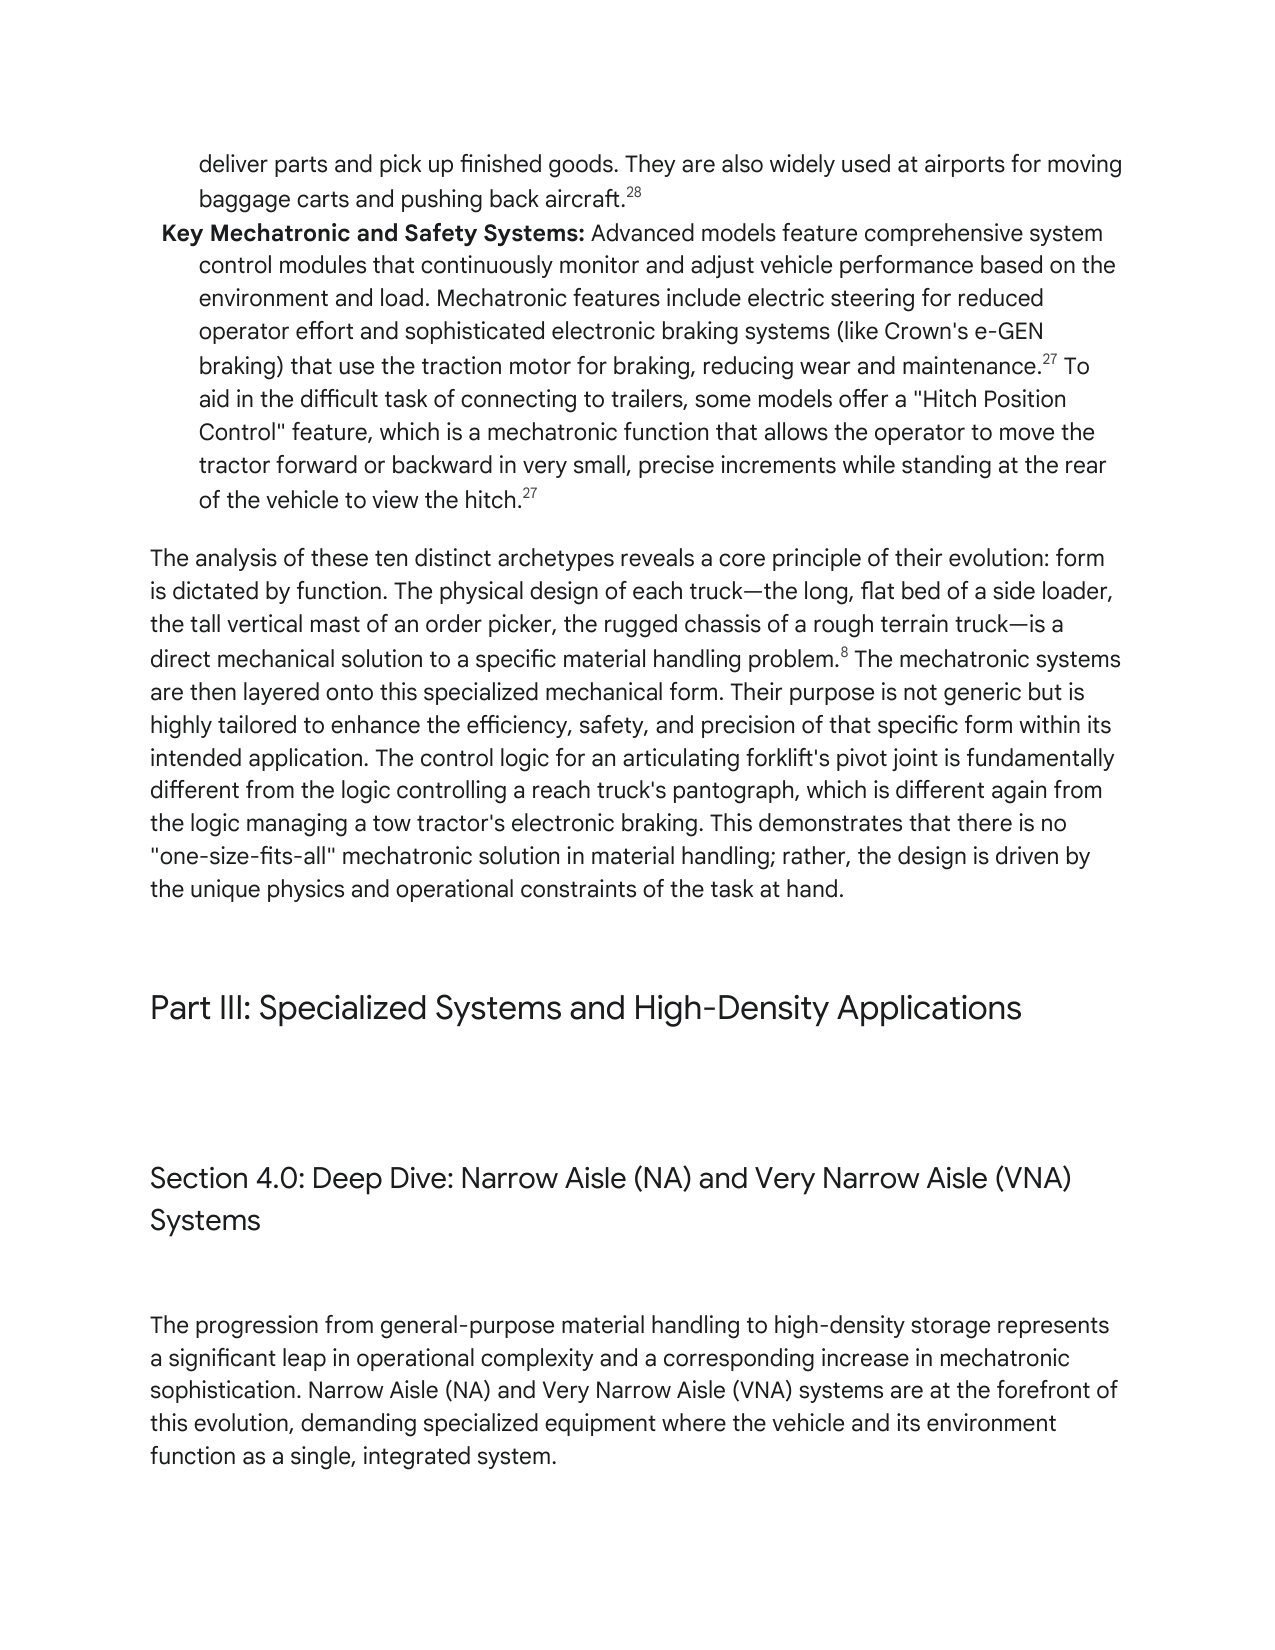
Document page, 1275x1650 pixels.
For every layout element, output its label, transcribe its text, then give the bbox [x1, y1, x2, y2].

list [161, 150, 1125, 214]
subtitle Section 4.0: Deep Dive: Narrow Aisle (NA) and Very Narrow Aisle (VNA) Systems [150, 1160, 1125, 1238]
text The analysis of these ten distinct archetypes reveals a core principle of their evolution: form is dictated by function. The physical design of each truck—the long, flat bed of a side loader, the tall vertical mast of an order picker, the rugged chassis of a rough terrain truck—is a direct mechanical solution to a specific material handling problem.8 The mechatronic systems are then layered onto this specialized mechanical form. Their purpose is not generic but is highly tailored to enhance the efficiency, safety, and precision of that specific form within its intended application. The control logic for an articulating forklift's pivot joint is fundamentally different from the logic controlling a reach truck's pantograph, which is different again from the logic managing a tow tractor's electronic braking. This demonstrates that there is no "one-size-fits-all" mechatronic solution in material handling; rather, the design is driven by the unique physics and operational constraints of the task at hand. [150, 545, 1125, 903]
list Key Mechatronic and Safety Systems: Advanced models feature comprehensive system control modules that continuously monitor and adjust vehicle performance based on the environment and load. Mechatronic features include electric steering for reduced operator effort and sophisticated electronic braking systems (like Crown's e-GEN braking) that use the traction motor for braking, reducing wear and maintenance.27 To aid in the difficult task of connecting to trailers, some models offer a "Hitch Position Control" feature, which is a mechatronic function that allows the operator to move the tractor forward or backward in very small, precise increments while standing at the rear of the vehicle to view the hitch.27 [161, 219, 1125, 515]
text The progression from general-purpose material handling to high-density storage represents a significant leap in operational complexity and a corresponding increase in mechatronic sophistication. Narrow Aisle (NA) and Very Narrow Aisle (VNA) systems are at the forefront of this evolution, demanding specialized equipment where the vehicle and its environment function as a single, integrated system. [150, 1311, 1125, 1471]
subtitle Part III: Specialized Systems and High-Density Applications [150, 987, 1125, 1029]
